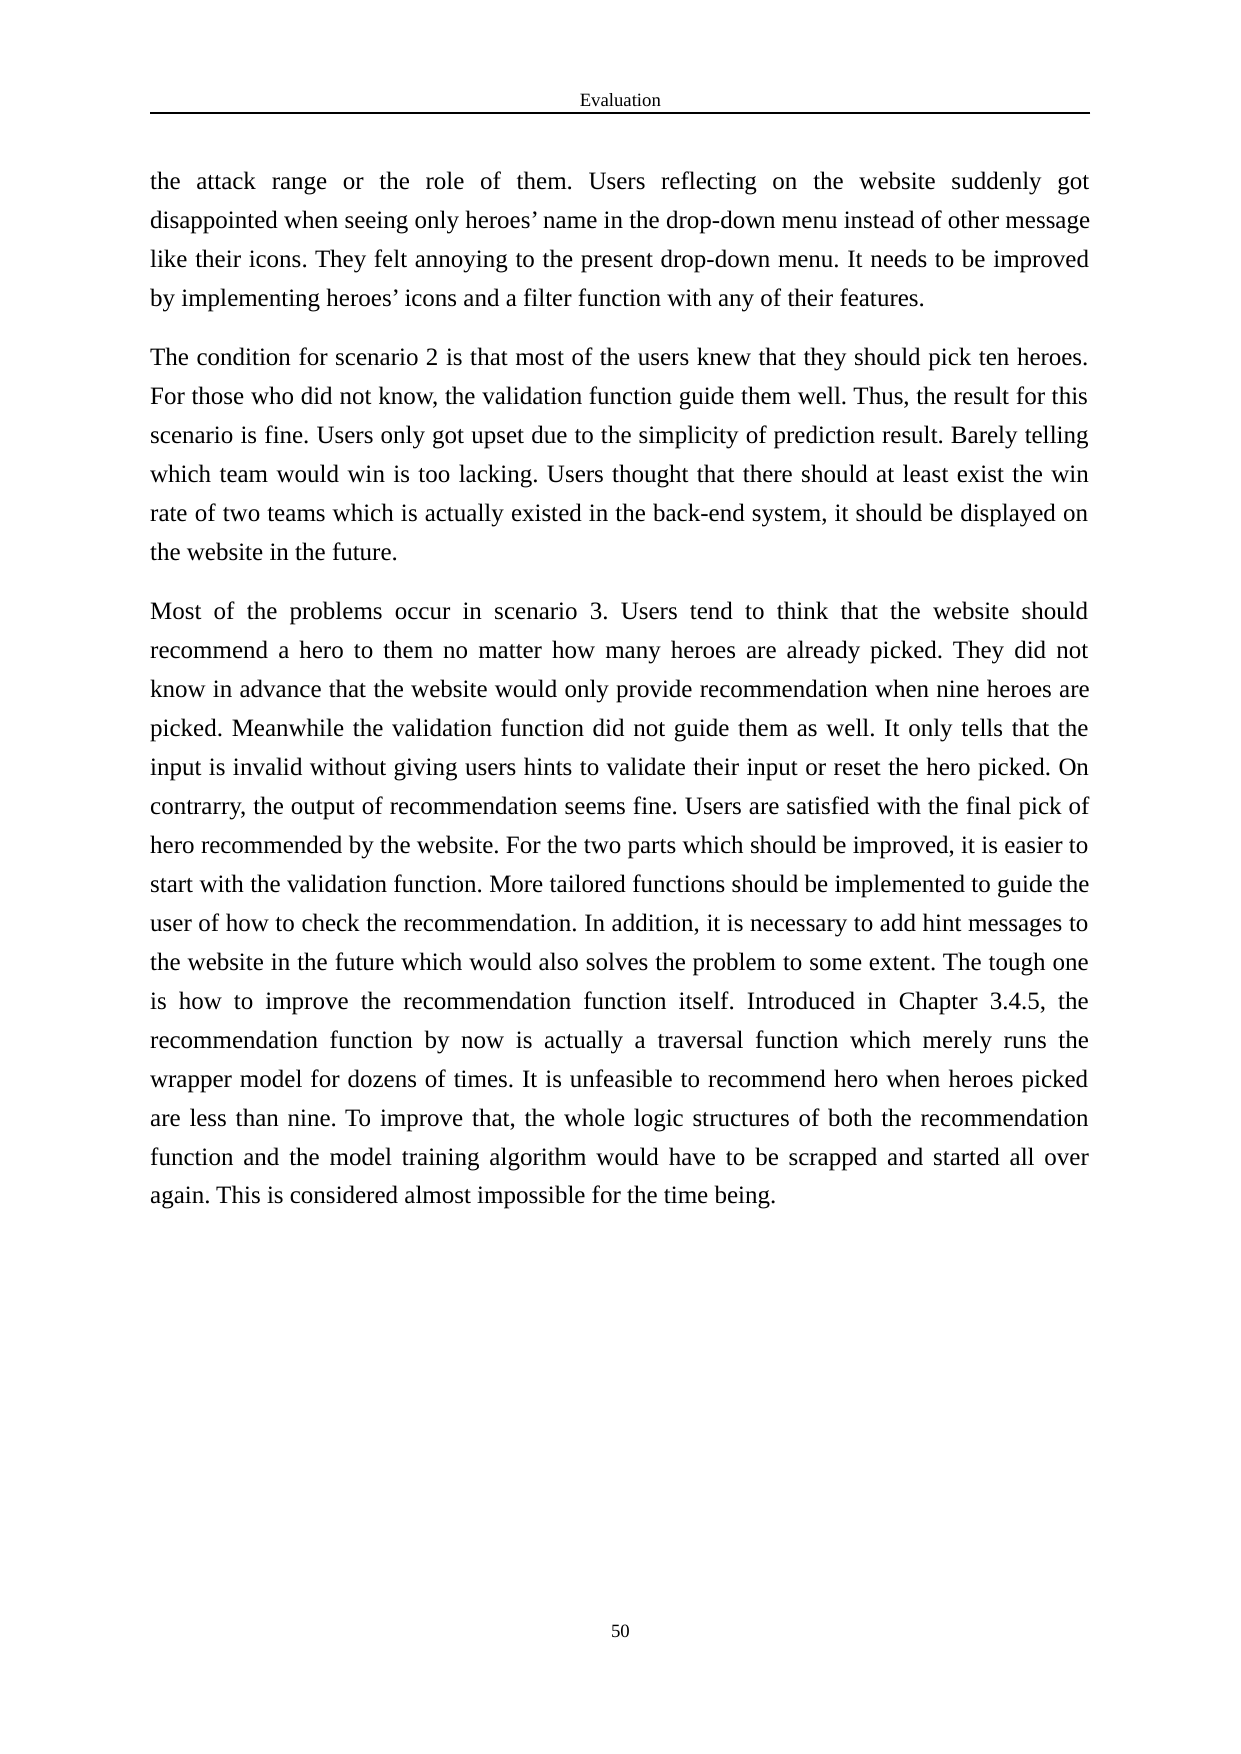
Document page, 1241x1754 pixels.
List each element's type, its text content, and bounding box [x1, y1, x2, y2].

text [150, 164, 1090, 315]
text The condition for scenario 2 is that most of the users knew that they should pick ten heroes. For those who did not know, the validation function guide them well. Thus, the result for this scenario is fine. Users only got upset due to the simplicity of prediction result. Barely telling which team would win is too lacking. Users thought that there should at least exist the win rate of two teams which is actually existed in the back-end system, it should be displayed on the website in the future. [150, 340, 1090, 568]
text Most of the problems occur in scenario 3. Users tend to think that the website should recommend a hero to them no matter how many heroes are already picked. They did not know in advance that the website would only provide recommendation when nine heroes are picked. Meanwhile the validation function did not guide them as well. It only tells that the input is invalid without giving users hints to validate their input or reset the hero picked. On contrarry, the output of recommendation seems fine. Users are satisfied with the final pick of hero recommended by the website. For the two parts which should be improved, it is easier to start with the validation function. More tailored functions should be implemented to guide the user of how to check the recommendation. In addition, it is necessary to add hint messages to the website in the future which would also solves the problem to some extent. The tough one is how to improve the recommendation function itself. Introduced in Chapter 3.4.5, the recommendation function by now is actually a traversal function which merely runs the wrapper model for dozens of times. It is unfeasible to recommend hero when heroes picked are less than nine. To improve that, the whole logic structures of both the recommendation function and the model training algorithm would have to be scrapped and started all over again. This is considered almost impossible for the time being. [150, 594, 1090, 1212]
